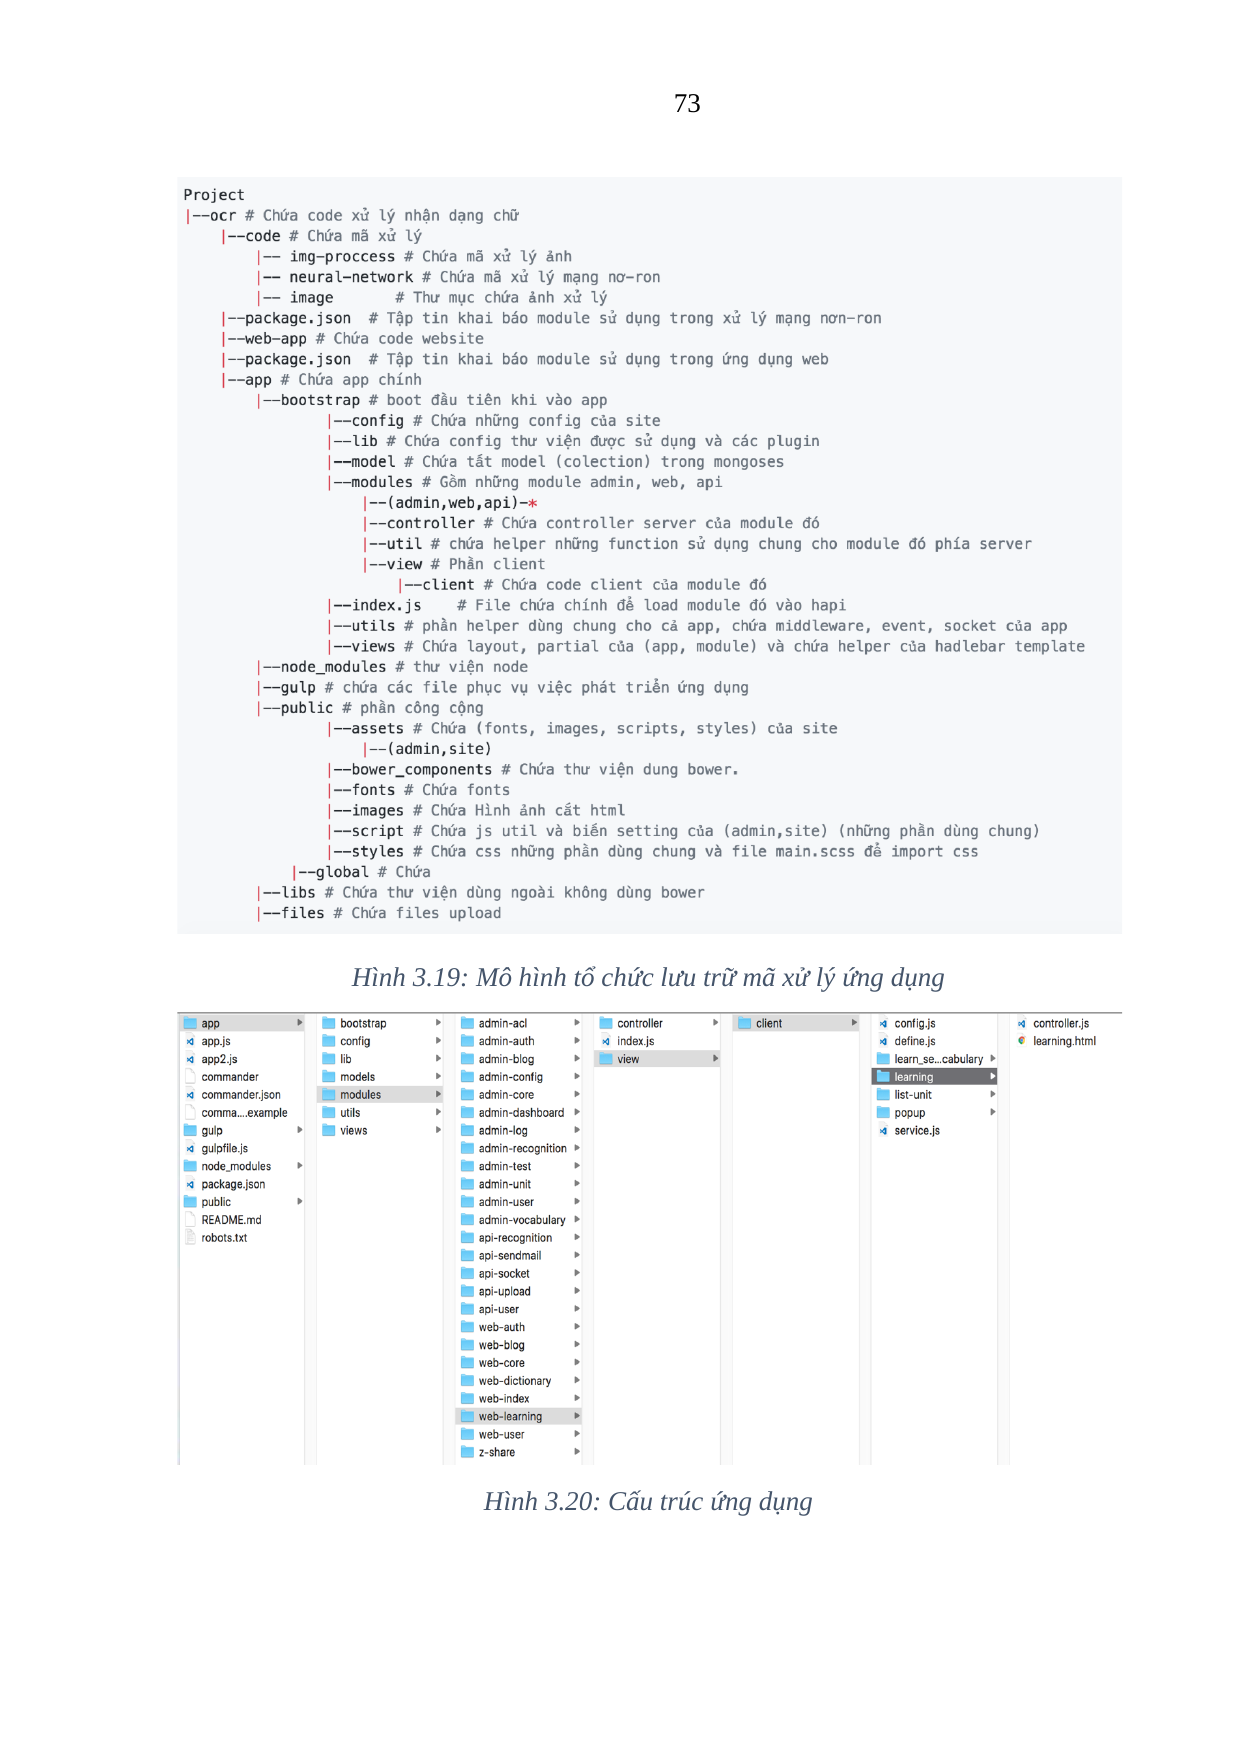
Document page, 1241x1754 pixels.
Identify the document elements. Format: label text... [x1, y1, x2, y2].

picture [177, 177, 1123, 934]
picture [177, 1012, 1123, 1465]
